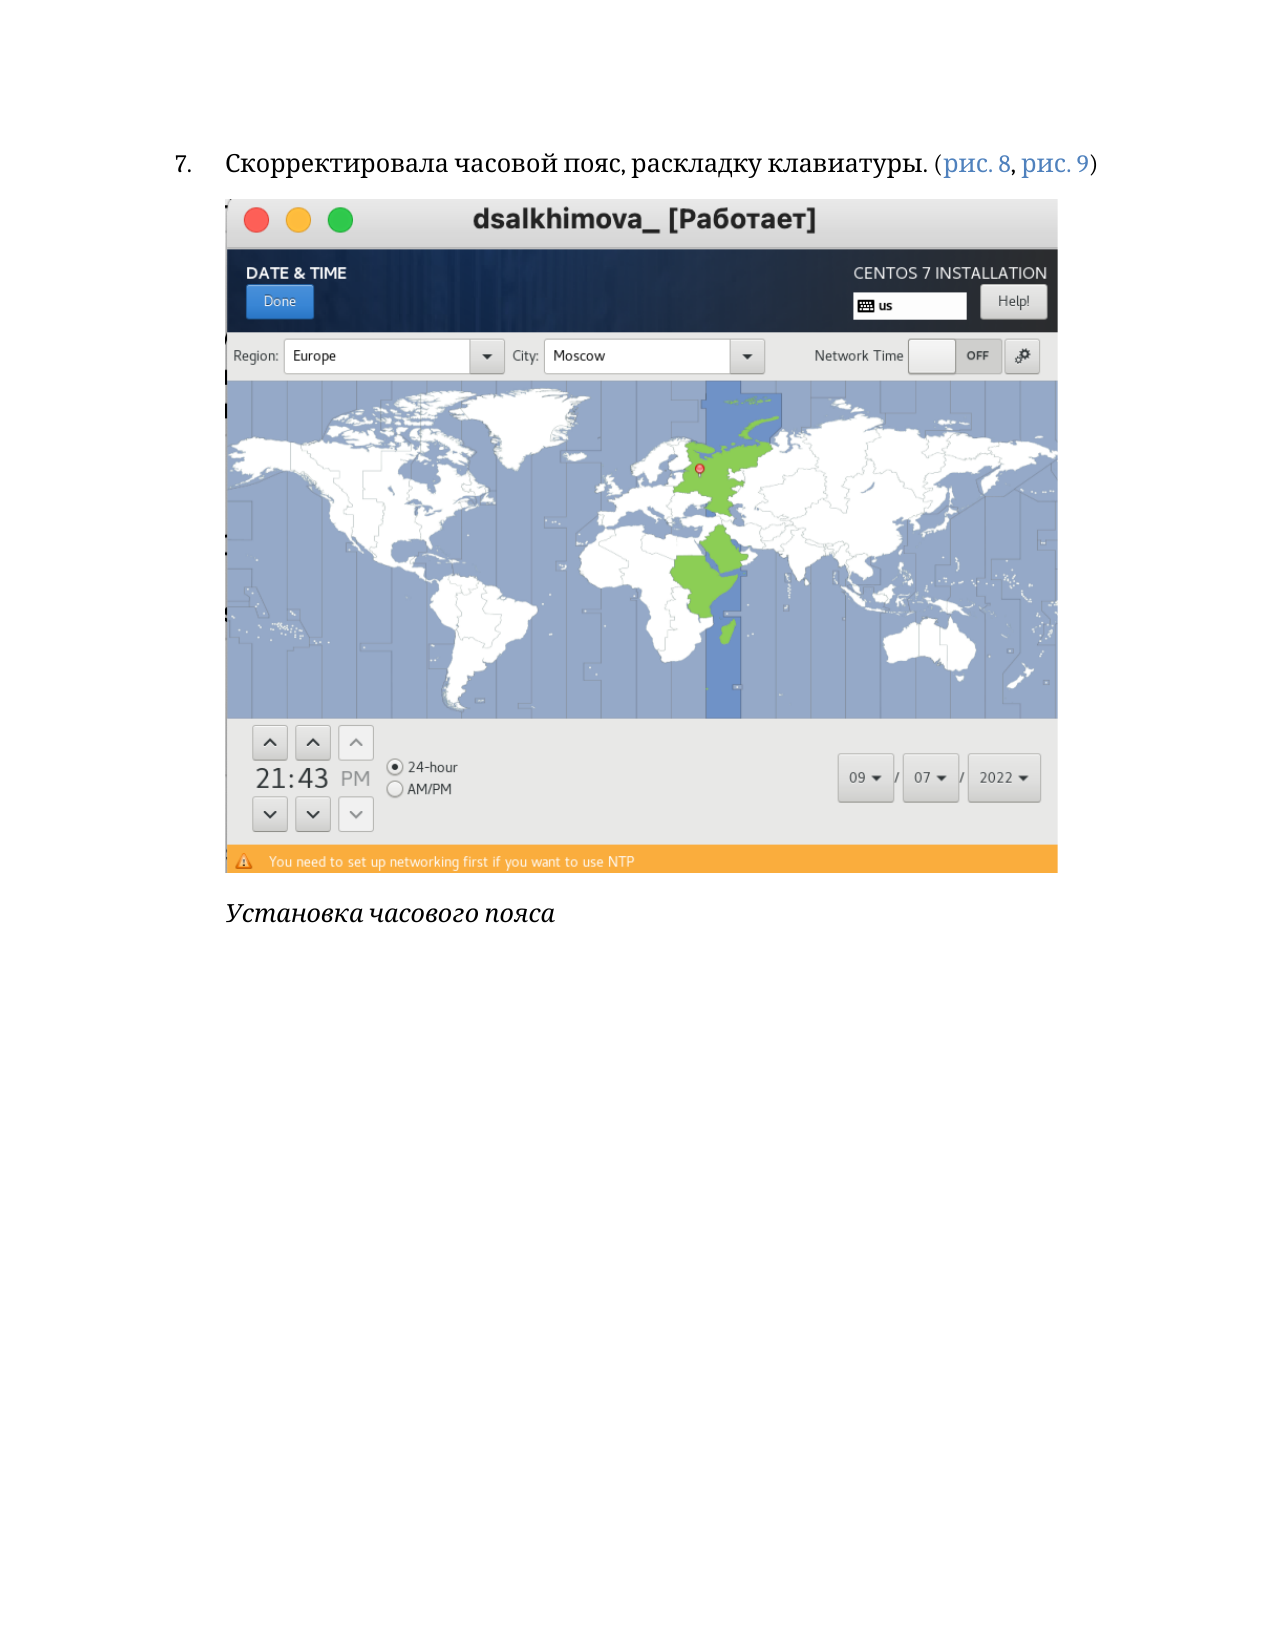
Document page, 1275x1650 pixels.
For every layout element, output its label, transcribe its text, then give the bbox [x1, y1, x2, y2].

picture [225, 199, 1058, 873]
list Установка часового пояса [175, 900, 1125, 929]
list Скорректировала часовой пояс, раскладку клавиатуры. (рис. 8, рис. 9) [175, 150, 1125, 179]
